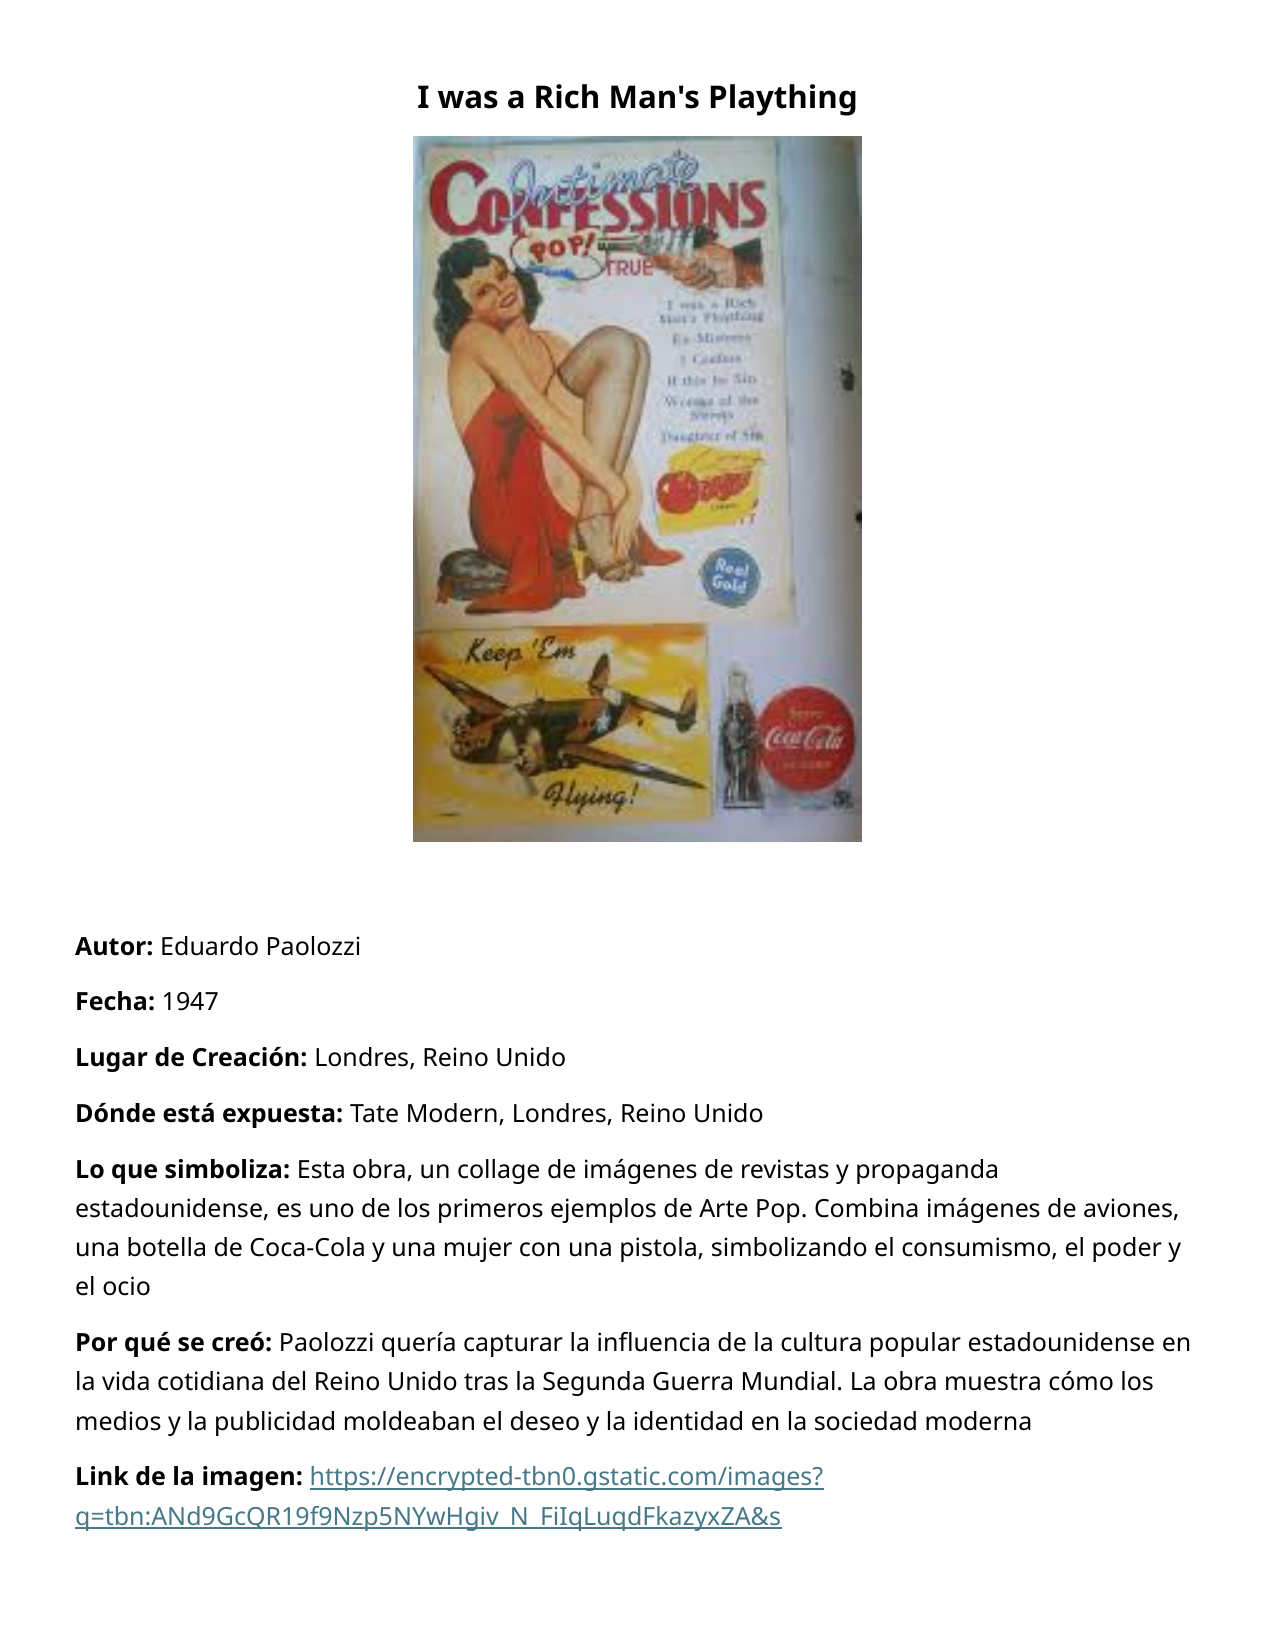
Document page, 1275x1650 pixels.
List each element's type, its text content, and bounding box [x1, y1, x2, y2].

text I was a Rich Man's Plaything [75, 75, 1200, 118]
text Link de la imagen: https://encrypted-tbn0.gstatic.com/images?q=tbn:ANd9GcQR19f9Nzp5NYwHgiv_N_FiIqLuqdFkazyxZA&s [75, 1459, 1200, 1532]
text Dónde está expuesta: Tate Modern, Londres, Reino Unido [75, 1096, 1200, 1130]
text Autor: Eduardo Paolozzi [75, 928, 1200, 962]
picture [413, 136, 862, 842]
text Lugar de Creación: Londres, Reino Unido [75, 1040, 1200, 1074]
text Fecha: 1947 [75, 984, 1200, 1018]
text Por qué se creó: Paolozzi quería capturar la influencia de la cultura popular estadounidense en la vida cotidiana del Reino Unido tras la Segunda Guerra Mundial. La obra muestra cómo los medios y la publicidad moldeaban el deseo y la identidad en la sociedad moderna [75, 1325, 1200, 1437]
text Lo que simboliza: Esta obra, un collage de imágenes de revistas y propaganda estadounidense, es uno de los primeros ejemplos de Arte Pop. Combina imágenes de aviones, una botella de Coca-Cola y una mujer con una pistola, simbolizando el consumismo, el poder y el ocio [75, 1151, 1200, 1303]
